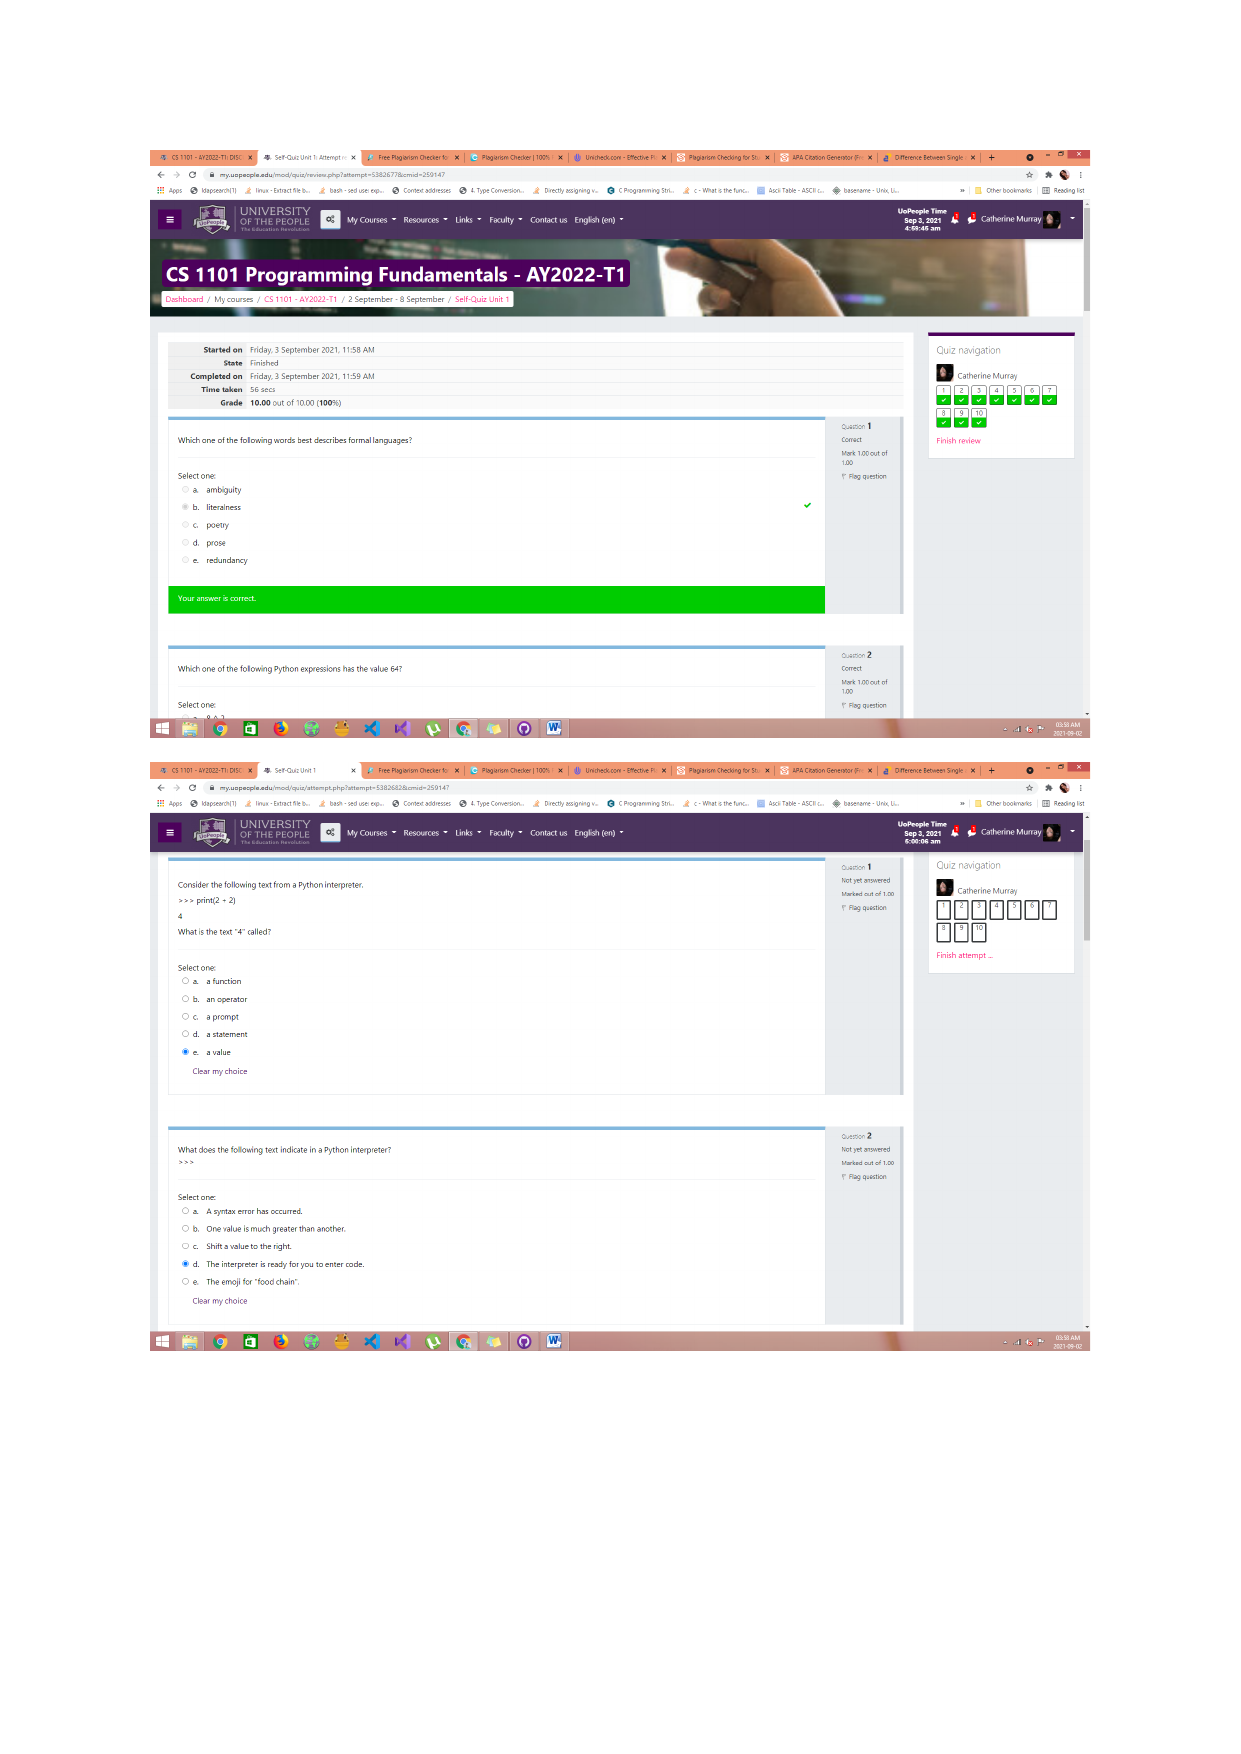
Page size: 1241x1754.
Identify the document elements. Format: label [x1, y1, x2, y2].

picture [150, 762, 1091, 1351]
picture [150, 150, 1091, 738]
